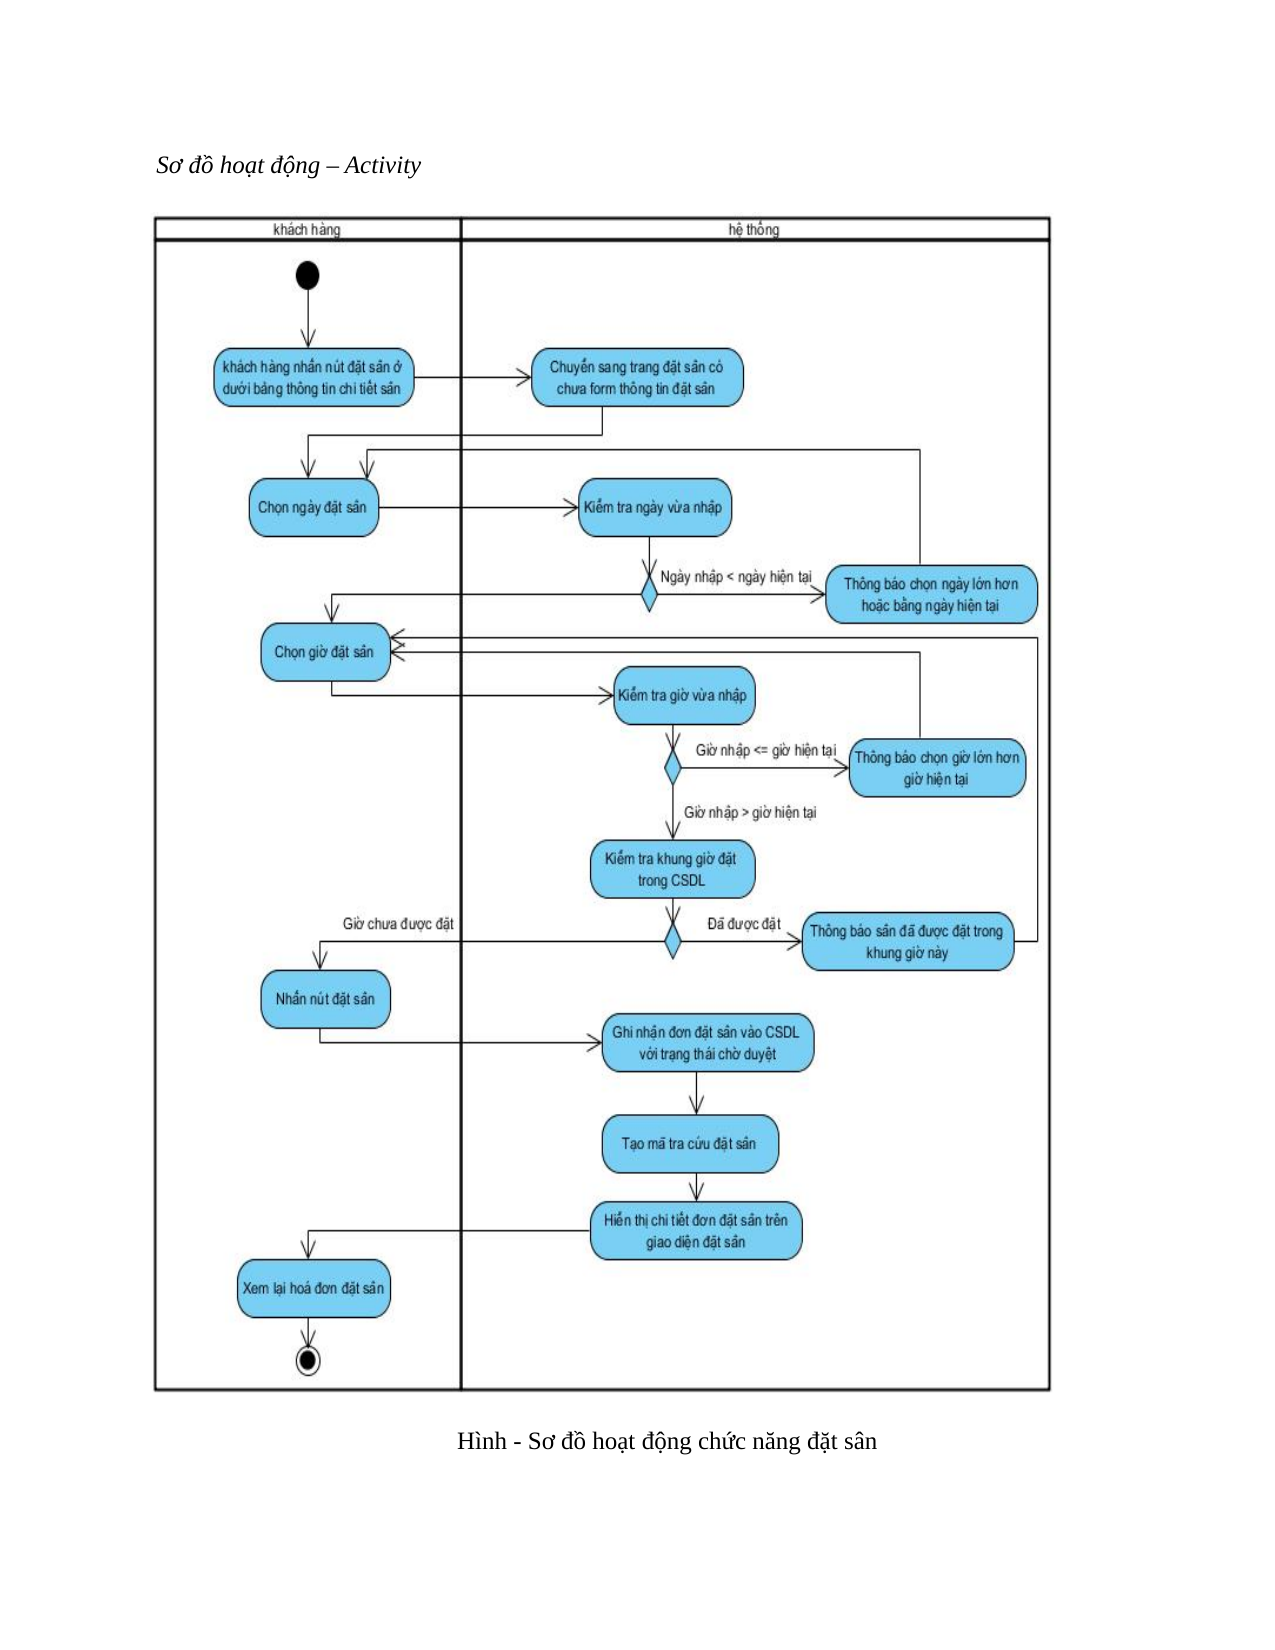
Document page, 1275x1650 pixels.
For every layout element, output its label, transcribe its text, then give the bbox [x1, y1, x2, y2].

text Hình - Sơ đồ hoạt động chức năng đặt sân [150, 1426, 1125, 1455]
picture [150, 212, 1056, 1398]
text Sơ đồ hoạt động – Activity [150, 150, 1125, 179]
